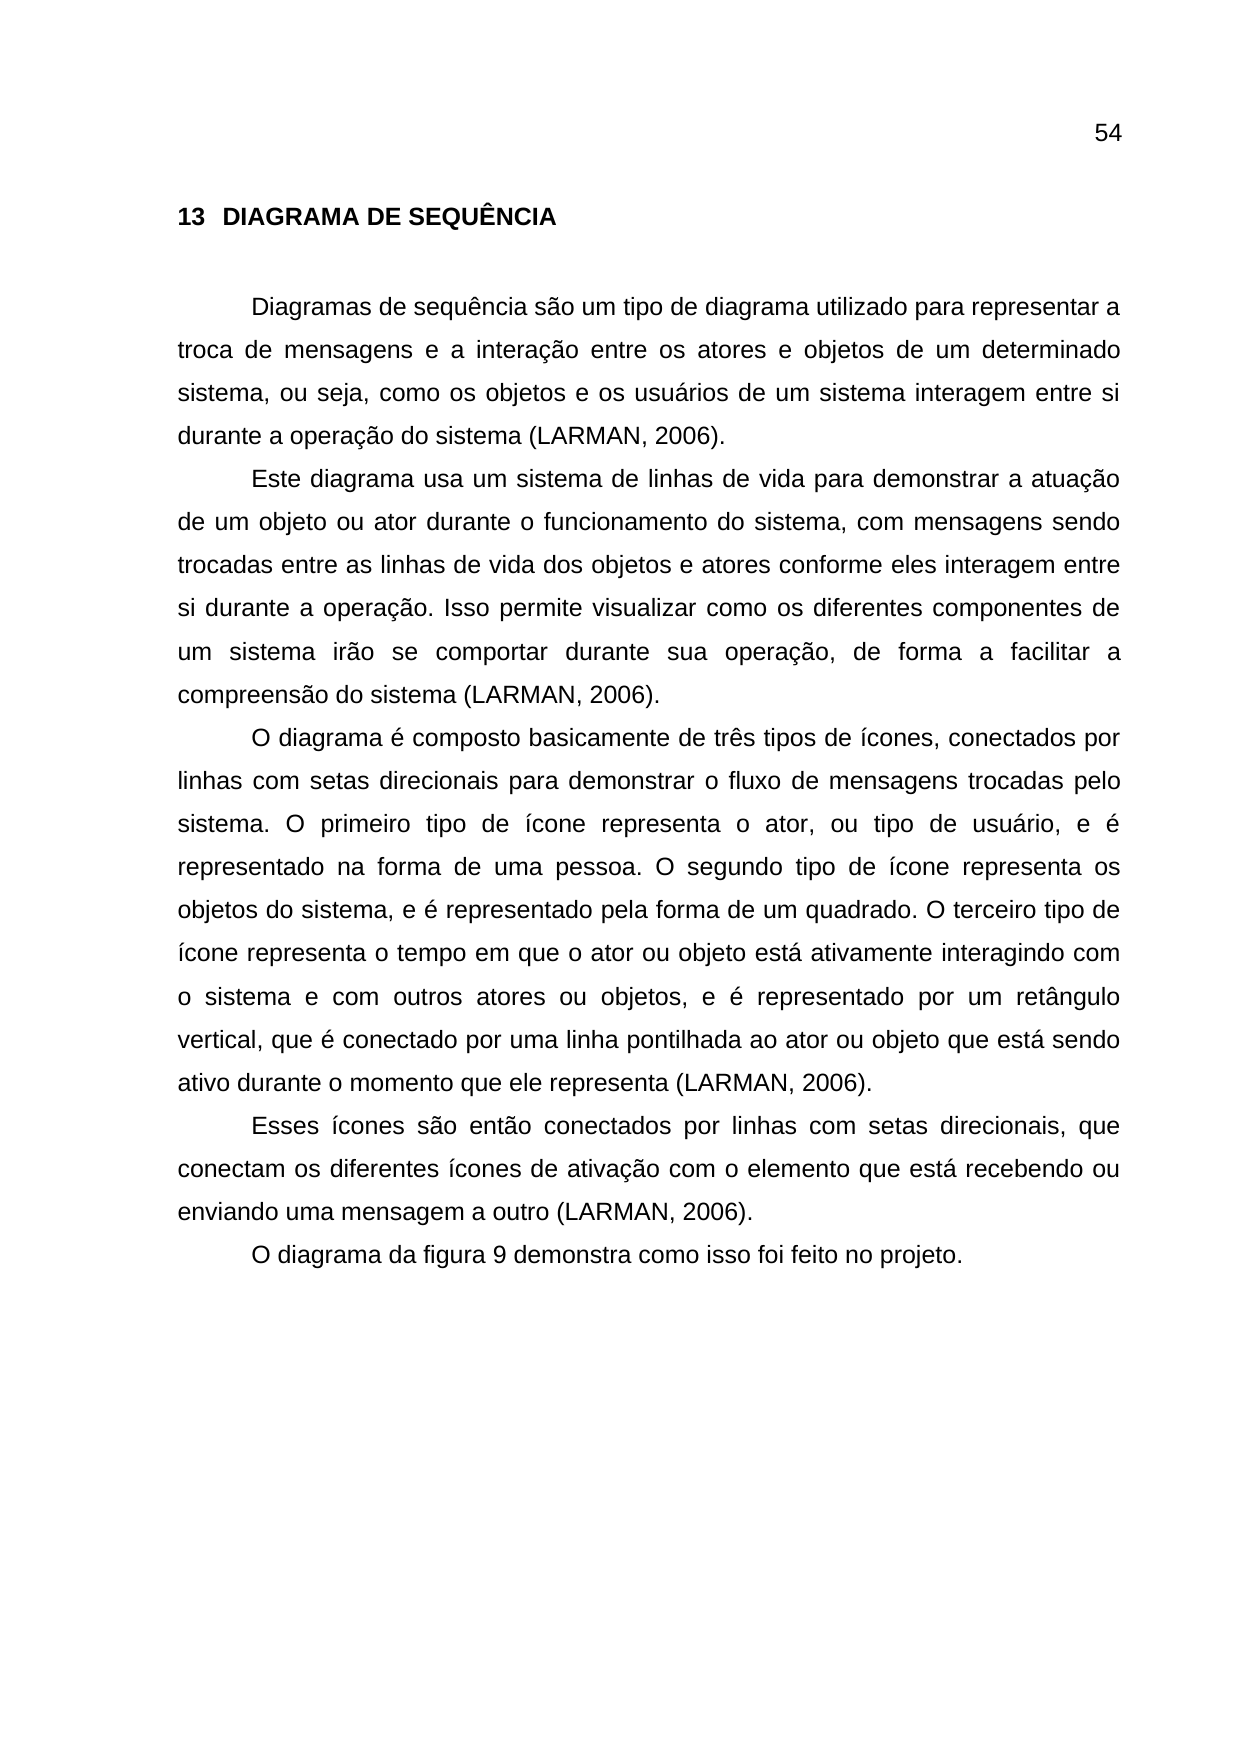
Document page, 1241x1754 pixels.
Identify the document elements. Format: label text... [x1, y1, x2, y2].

text Este diagrama usa um sistema de linhas de vida para demonstrar a atuação de um objeto ou ator durante o funcionamento do sistema, com mensagens sendo trocadas entre as linhas de vida dos objetos e atores conforme eles interagem entre si durante a operação. Isso permite visualizar como os diferentes componentes de um sistema irão se comportar durante sua operação, de forma a facilitar a compreensão do sistema (LARMAN, 2006). [177, 464, 1122, 708]
text Esses ícones são então conectados por linhas com setas direcionais, que conectam os diferentes ícones de ativação com o elemento que está recebendo ou enviando uma mensagem a outro (LARMAN, 2006). [177, 1111, 1122, 1226]
text O diagrama é composto basicamente de três tipos de ícones, conectados por linhas com setas direcionais para demonstrar o fluxo de mensagens trocadas pelo sistema. O primeiro tipo de ícone representa o ator, ou tipo de usuário, e é representado na forma de uma pessoa. O segundo tipo de ícone representa os objetos do sistema, e é representado pela forma de um quadrado. O terceiro tipo de ícone representa o tempo em que o ator ou objeto está ativamente interagindo com o sistema e com outros atores ou objetos, e é representado por um retângulo vertical, que é conectado por uma linha pontilhada ao ator ou objeto que está sendo ativo durante o momento que ele representa (LARMAN, 2006). [177, 723, 1122, 1097]
subtitle DIAGRAMA DE SEQUÊNCIA [177, 202, 1122, 231]
text O diagrama da figura 9 demonstra como isso foi feito no projeto. [177, 1240, 1122, 1269]
text Diagramas de sequência são um tipo de diagrama utilizado para representar a troca de mensagens e a interação entre os atores e objetos de um determinado sistema, ou seja, como os objetos e os usuários de um sistema interagem entre si durante a operação do sistema (LARMAN, 2006). [177, 292, 1122, 450]
